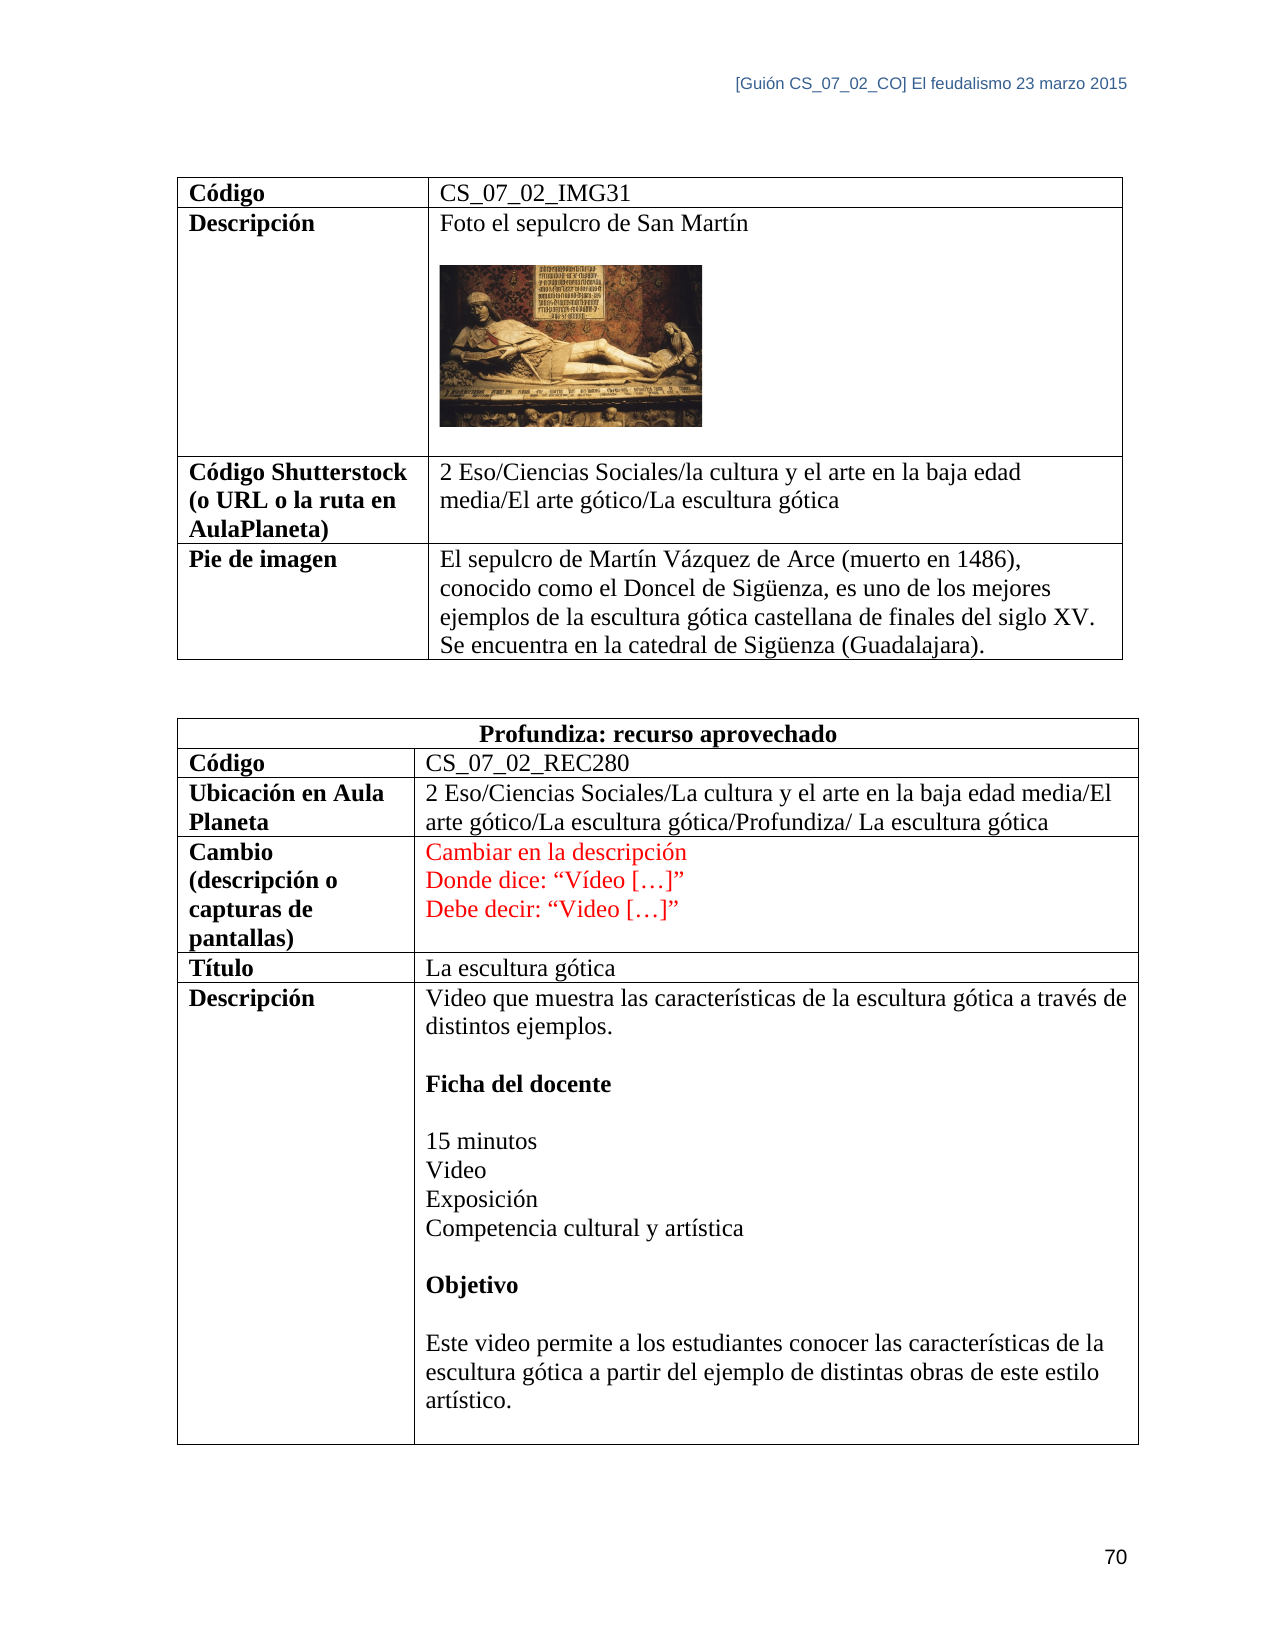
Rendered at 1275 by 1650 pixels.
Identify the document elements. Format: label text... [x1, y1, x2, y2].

table_cell Ubicación en Aula Planeta [178, 778, 414, 836]
table_cell Código Shutterstock (o URL o la ruta en AulaPlaneta) [178, 457, 428, 543]
table_cell El sepulcro de Martín Vázquez de Arce (muerto en 1486), conocido como el Doncel de Sigüenza, es uno de los mejores ejemplos de la escultura gótica castellana de finales del siglo XV. Se encuentra en la catedral de Sigüenza (Guadalajara). [429, 544, 1122, 659]
table_header Profundiza: recurso aprovechado [178, 719, 1138, 747]
table_cell Pie de imagen [178, 544, 428, 659]
table_cell Código [178, 178, 428, 207]
table_cell Cambiar en la descripción Donde dice: “Vídeo […]” Debe decir: “Video […]” [415, 837, 1138, 952]
table_cell CS_07_02_REC280 [415, 749, 1138, 777]
table_cell Descripción [178, 983, 414, 1443]
table_cell 2 Eso/Ciencias Sociales/La cultura y el arte en la baja edad media/El arte gótico/La escultura gótica/Profundiza/ La escultura gótica [415, 778, 1138, 836]
table_cell 2 Eso/Ciencias Sociales/la cultura y el arte en la baja edad media/El arte gótico/La escultura gótica [429, 457, 1122, 543]
table_cell CS_07_02_IMG31 [429, 178, 1122, 207]
table_cell Descripción [178, 208, 428, 456]
table_cell Cambio (descripción o capturas de pantallas) [178, 837, 414, 952]
table_cell La escultura gótica [415, 953, 1138, 982]
table_cell Foto el sepulcro de San Martín [429, 208, 1122, 456]
table_cell Título [178, 953, 414, 982]
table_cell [415, 983, 1138, 1443]
table_cell Código [178, 749, 414, 777]
picture [439, 265, 703, 427]
